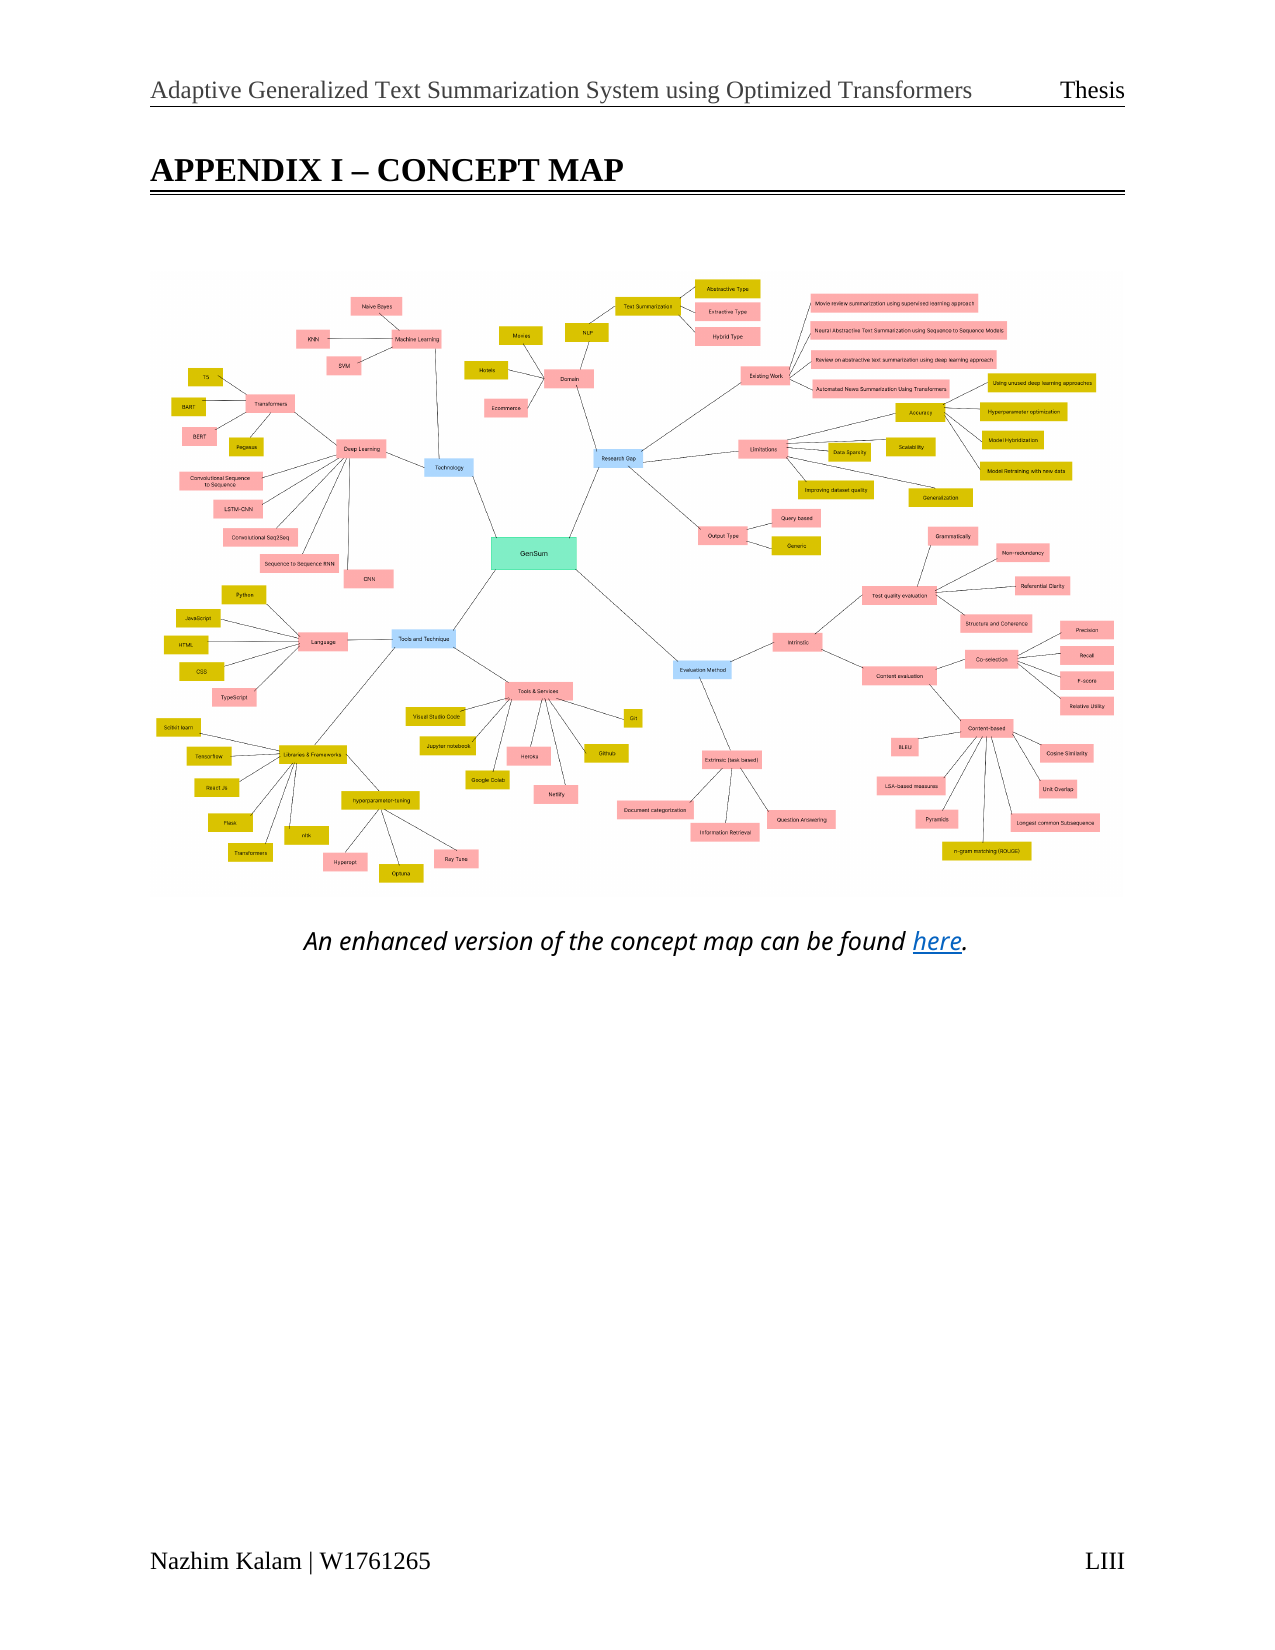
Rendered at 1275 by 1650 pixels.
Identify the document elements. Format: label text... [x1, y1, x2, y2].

subtitle APPENDIX I – CONCEPT MAP [150, 150, 1125, 190]
picture [150, 271, 1124, 897]
text An enhanced version of the concept map can be found here. [150, 923, 1125, 957]
